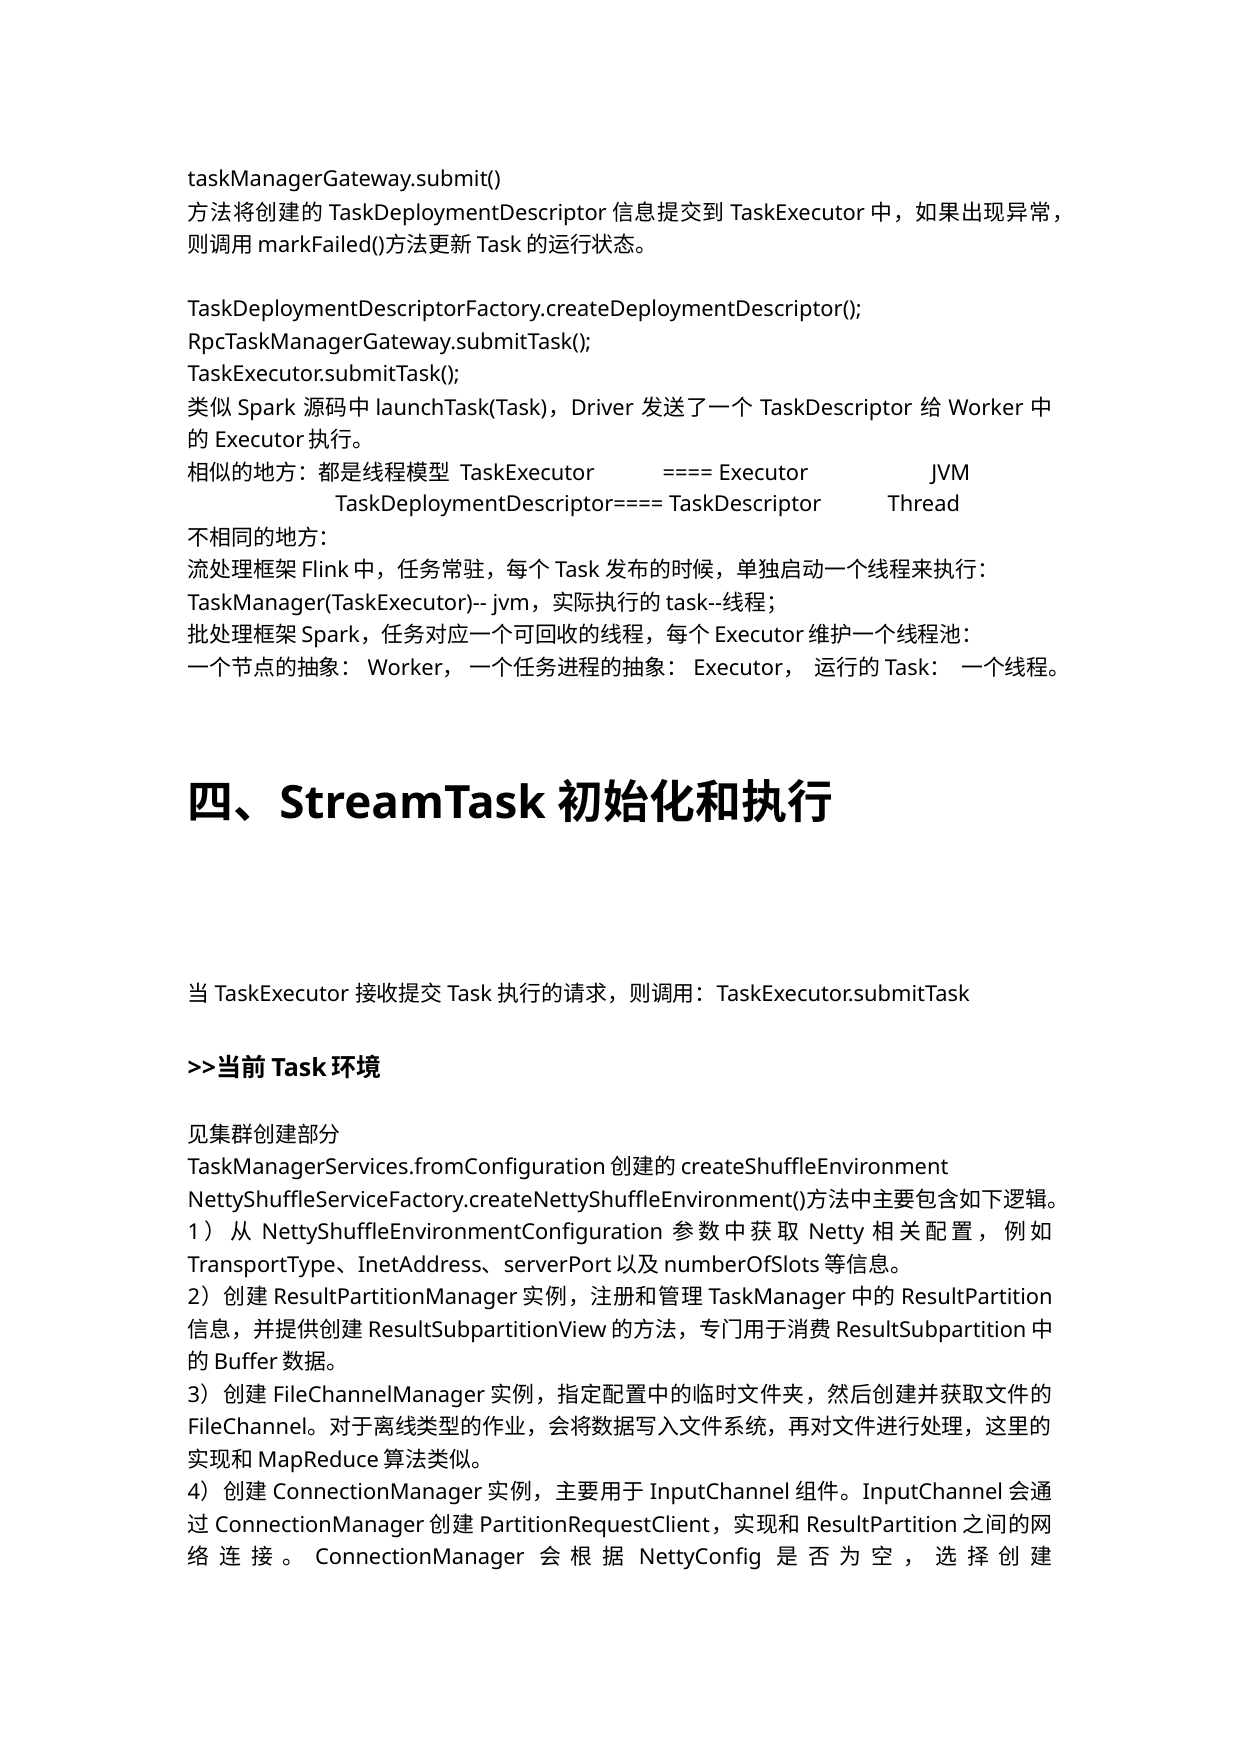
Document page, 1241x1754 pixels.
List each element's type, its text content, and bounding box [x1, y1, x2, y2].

text RpcTaskManagerGateway.submitTask(); [187, 324, 1053, 357]
text 一个节点的抽象： Worker， 一个任务进程的抽象： Executor， 运行的Task： 一个线程。 [187, 649, 1053, 682]
text NettyShuffleServiceFactory.createNettyShuffleEnvironment()方法中主要包含如下逻辑。 [187, 1182, 1053, 1214]
text TaskManager(TaskExecutor)-- jvm，实际执行的task--线程； [187, 584, 1053, 617]
text 不相同的地方： [187, 519, 1053, 552]
text 方法将创建的TaskDeploymentDescriptor信息提交到TaskExecutor中，如果出现异常，则调用markFailed()方法更新Task的运行状态。 [187, 194, 1053, 259]
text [187, 1474, 1053, 1572]
text 批处理框架Spark，任务对应一个可回收的线程，每个Executor维护一个线程池： [187, 617, 1053, 649]
text 1）从NettyShuffleEnvironmentConfiguration参数中获取Netty相关配置，例如TransportType、InetAddress、serverPort以及numberOfSlots等信息。 [187, 1214, 1053, 1279]
text 见集群创建部分 [187, 1117, 1053, 1149]
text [187, 162, 1053, 194]
text TaskDeploymentDescriptor==== TaskDescriptor Thread [187, 487, 1053, 519]
subtitle >>当前Task环境 [187, 1033, 1053, 1098]
text TaskExecutor.submitTask(); [187, 357, 1053, 389]
text 3）创建FileChannelManager实例，指定配置中的临时文件夹，然后创建并获取文件的FileChannel。对于离线类型的作业，会将数据写入文件系统，再对文件进行处理，这里的实现和MapReduce算法类似。 [187, 1377, 1053, 1474]
text 2）创建ResultPartitionManager实例，注册和管理TaskManager中的ResultPartition信息，并提供创建ResultSubpartitionView的方法，专门用于消费ResultSubpartition中的Buffer数据。 [187, 1279, 1053, 1377]
text TaskDeploymentDescriptorFactory.createDeploymentDescriptor(); [187, 292, 1053, 324]
text TaskManagerServices.fromConfiguration创建的createShuffleEnvironment [187, 1149, 1053, 1182]
subtitle 四、StreamTask 初始化和执行 [187, 750, 1053, 847]
text 当 TaskExecutor 接收提交 Task 执行的请求，则调用：TaskExecutor.submitTask [187, 976, 1053, 1008]
text 流处理框架Flink中，任务常驻，每个Task 发布的时候，单独启动一个线程来执行： [187, 552, 1053, 584]
text 相似的地方：都是线程模型 TaskExecutor ==== Executor JVM [187, 454, 1053, 487]
text 类似Spark 源码中launchTask(Task)，Driver 发送了一个 TaskDescriptor 给 Worker 中的 Executor执行。 [187, 389, 1053, 454]
